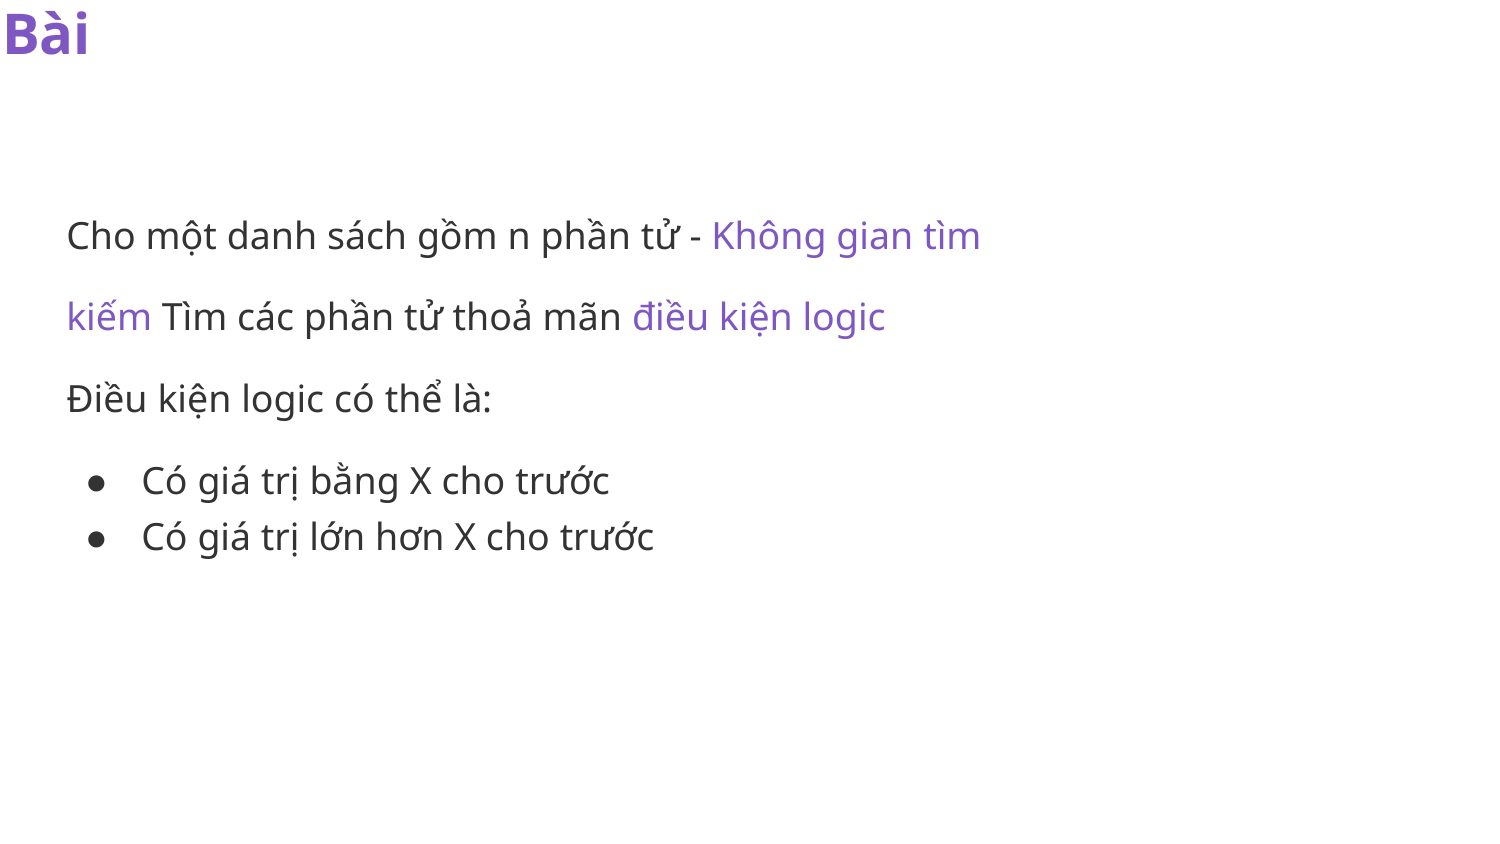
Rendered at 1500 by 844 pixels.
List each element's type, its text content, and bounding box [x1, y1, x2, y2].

list Có giá trị lớn hơn X cho trước [85, 510, 1425, 561]
text Cho một danh sách gồm n phần tử - Không gian tìm kiếm Tìm các phần tử thoả mãn điều kiện logic [66, 209, 1006, 341]
list Có giá trị bằng X cho trước [85, 454, 1425, 505]
text Điều kiện logic có thể là: [66, 373, 1425, 424]
